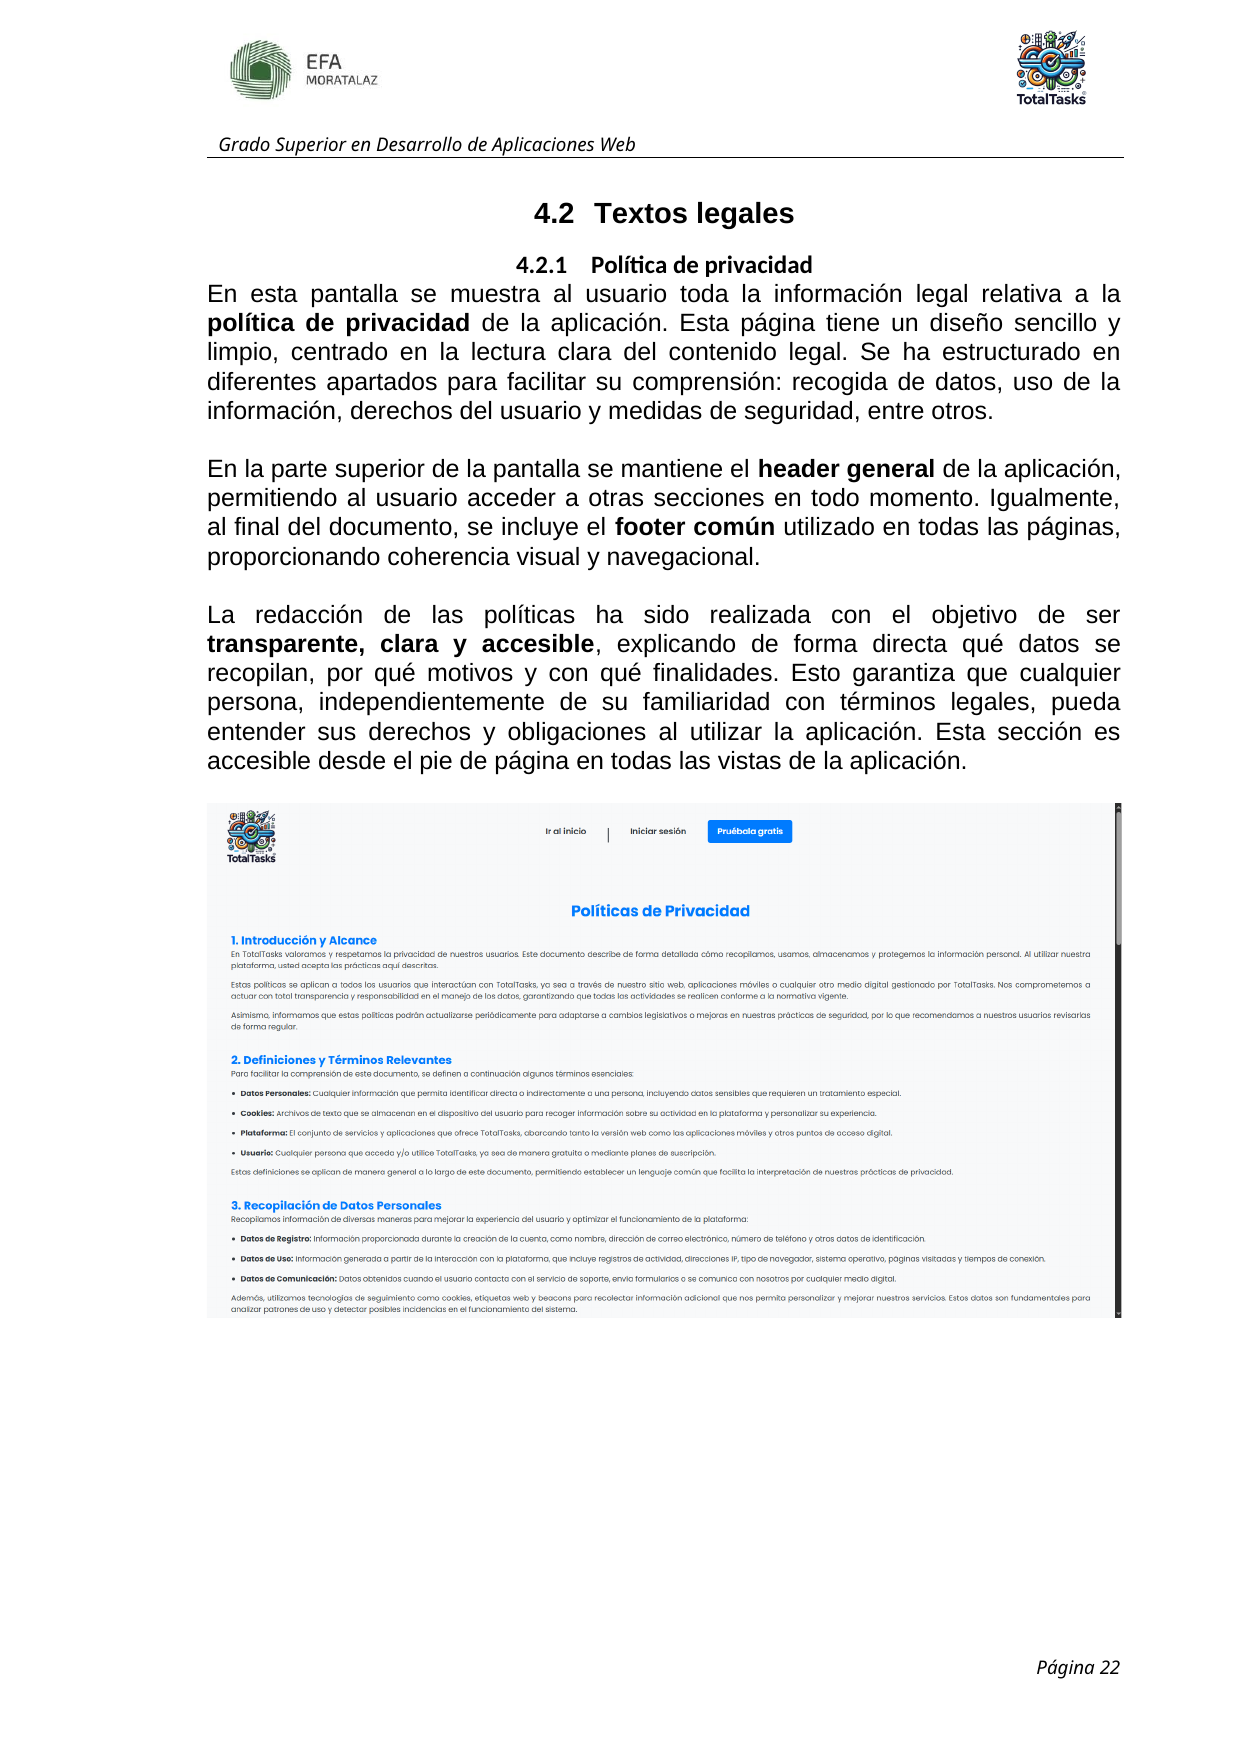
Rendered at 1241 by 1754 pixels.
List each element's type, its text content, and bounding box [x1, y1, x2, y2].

text En la parte superior de la pantalla se mantiene el header general de la aplicación, permitiendo al usuario acceder a otras secciones en todo momento. Igualmente, al final del documento, se incluye el footer común utilizado en todas las páginas, proporcionando coherencia visual y navegacional. [207, 454, 1122, 571]
subtitle Textos legales [207, 200, 1122, 229]
subtitle Política de privacidad [207, 250, 1122, 279]
text En esta pantalla se muestra al usuario toda la información legal relativa a la política de privacidad de la aplicación. Esta página tiene un diseño sencillo y limpio, centrado en la lectura clara del contenido legal. Se ha estructurado en diferentes apartados para facilitar su comprensión: recogida de datos, uso de la información, derechos del usuario y medidas de seguridad, entre otros. [207, 279, 1122, 425]
picture [206, 21, 410, 117]
text La redacción de las políticas ha sido realizada con el objetivo de ser transparente, clara y accesible, explicando de forma directa qué datos se recopilan, por qué motivos y con qué finalidades. Esto garantiza que cualquier persona, independientemente de su familiaridad con términos legales, pueda entender sus derechos y obligaciones al utilizar la aplicación. Esta sección es accesible desde el pie de página en todas las vistas de la aplicación. [207, 600, 1122, 775]
picture [206, 803, 1122, 1318]
picture [1000, 18, 1103, 120]
